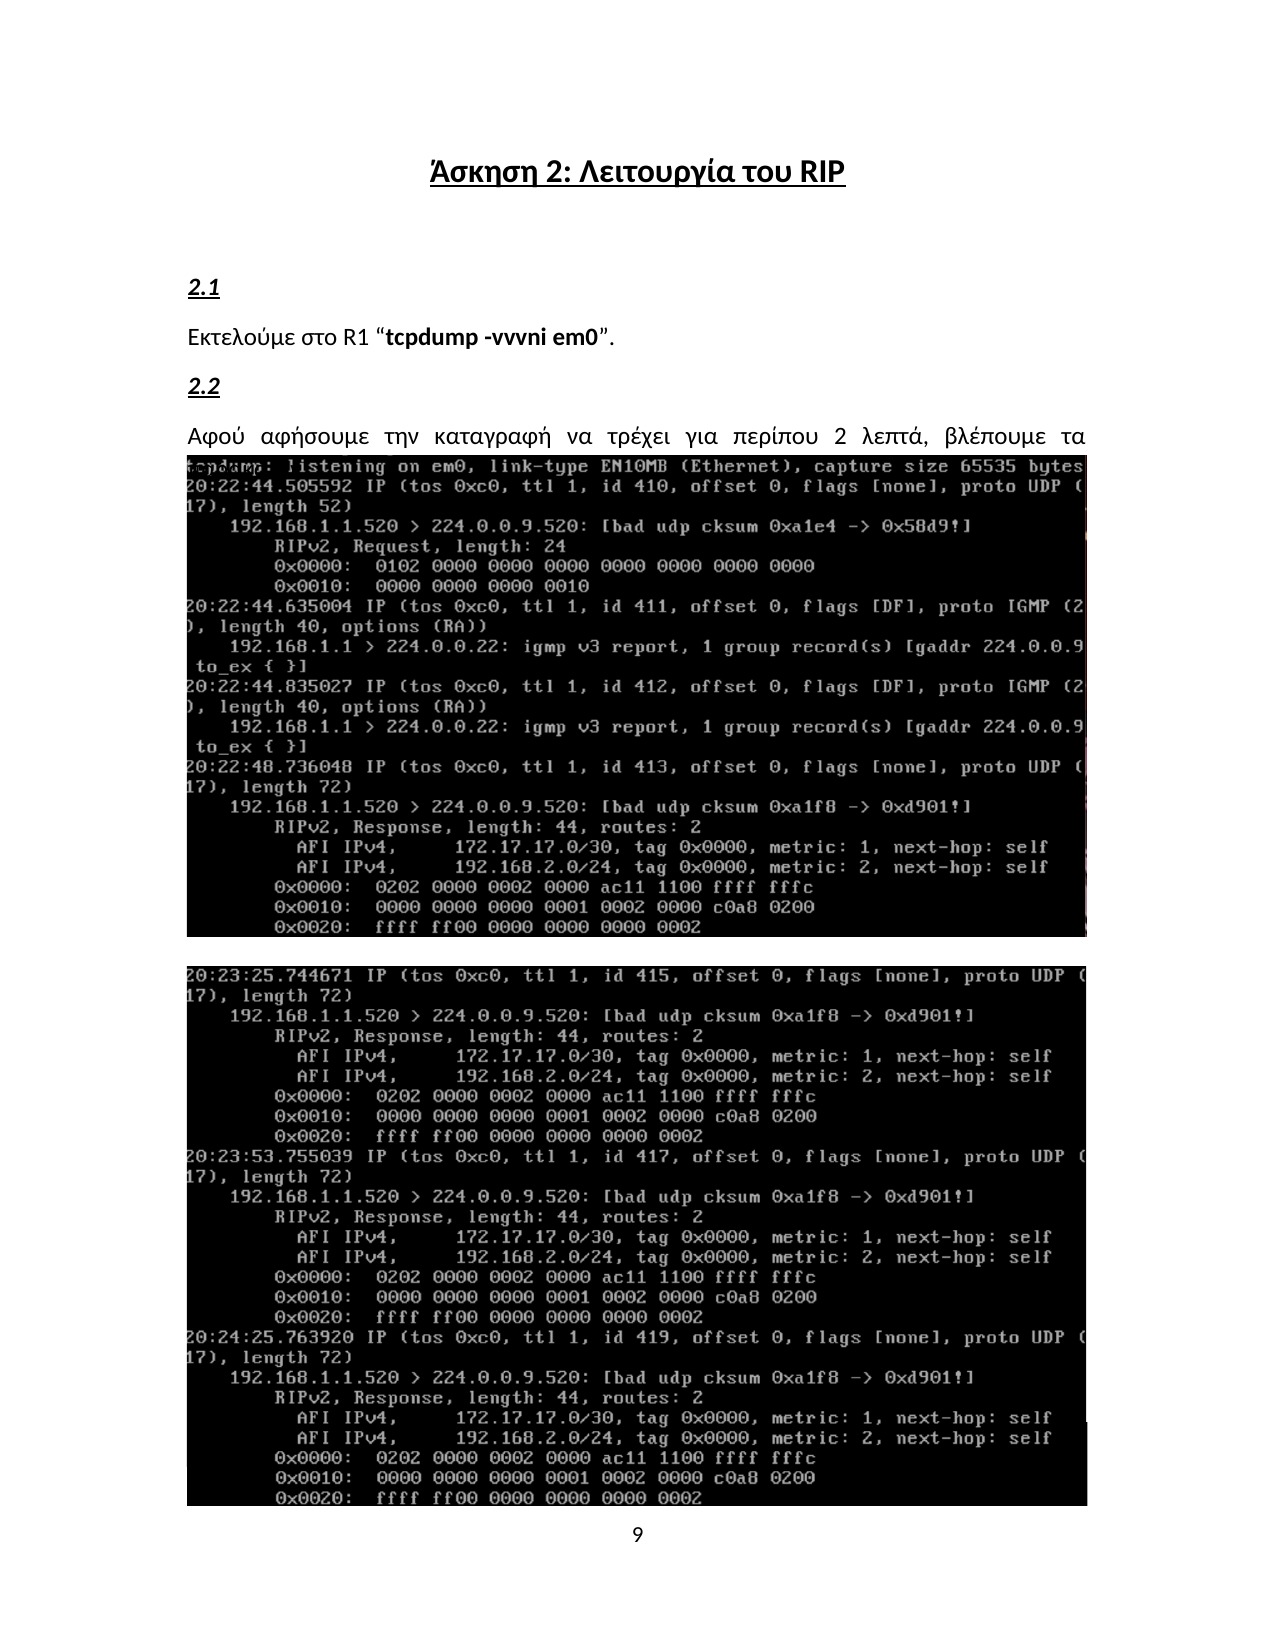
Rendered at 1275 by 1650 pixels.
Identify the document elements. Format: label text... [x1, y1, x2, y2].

text Άσκηση 2: Λειτουργία του RIP [187, 150, 1087, 191]
text 2.2 [187, 370, 1087, 401]
text Εκτελούμε στο R1 “tcpdump -vvvni em0”. [187, 321, 1087, 351]
text 2.1 [187, 271, 1087, 302]
picture [186, 455, 1087, 937]
text Αφού αφήσουμε την καταγραφή να τρέχει για περίπου 2 λεπτά, βλέπουμε τα παρακάτω: [187, 420, 1087, 483]
picture [186, 966, 1088, 1506]
